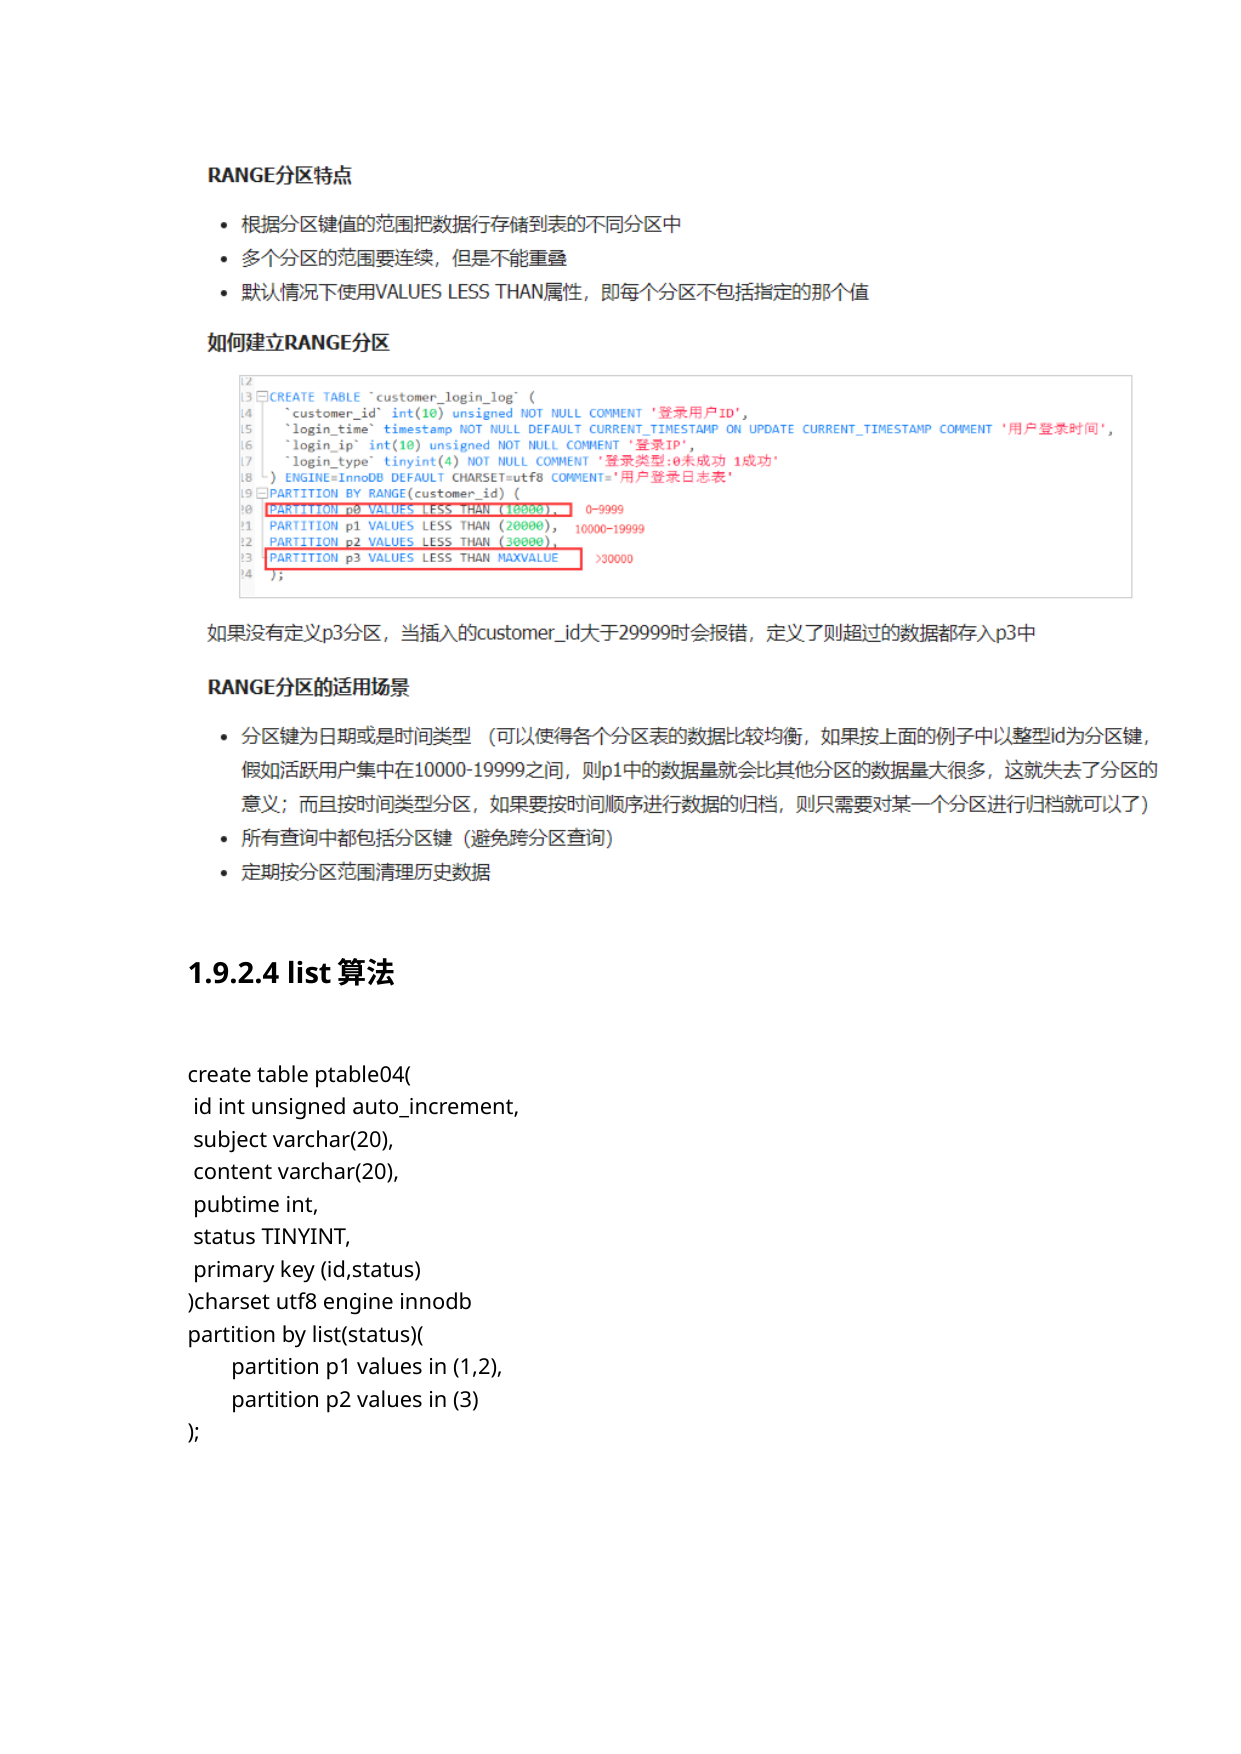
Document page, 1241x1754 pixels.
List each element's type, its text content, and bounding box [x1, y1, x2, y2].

picture [187, 162, 1169, 892]
text ); [187, 1415, 1053, 1447]
text content varchar(20), [187, 1155, 1053, 1187]
subtitle 1.9.2.4 list算法 [187, 939, 1053, 1004]
text partition p2 values in (3) [187, 1382, 1053, 1415]
text create table ptable04( [187, 1057, 1053, 1090]
text pubtime int, [187, 1187, 1053, 1220]
text partition p1 values in (1,2), [187, 1350, 1053, 1382]
text primary key (id,status) [187, 1252, 1053, 1285]
text id int unsigned auto_increment, [187, 1090, 1053, 1122]
text partition by list(status)( [187, 1317, 1053, 1350]
text status TINYINT, [187, 1220, 1053, 1252]
text )charset utf8 engine innodb [187, 1285, 1053, 1317]
text subject varchar(20), [187, 1122, 1053, 1155]
